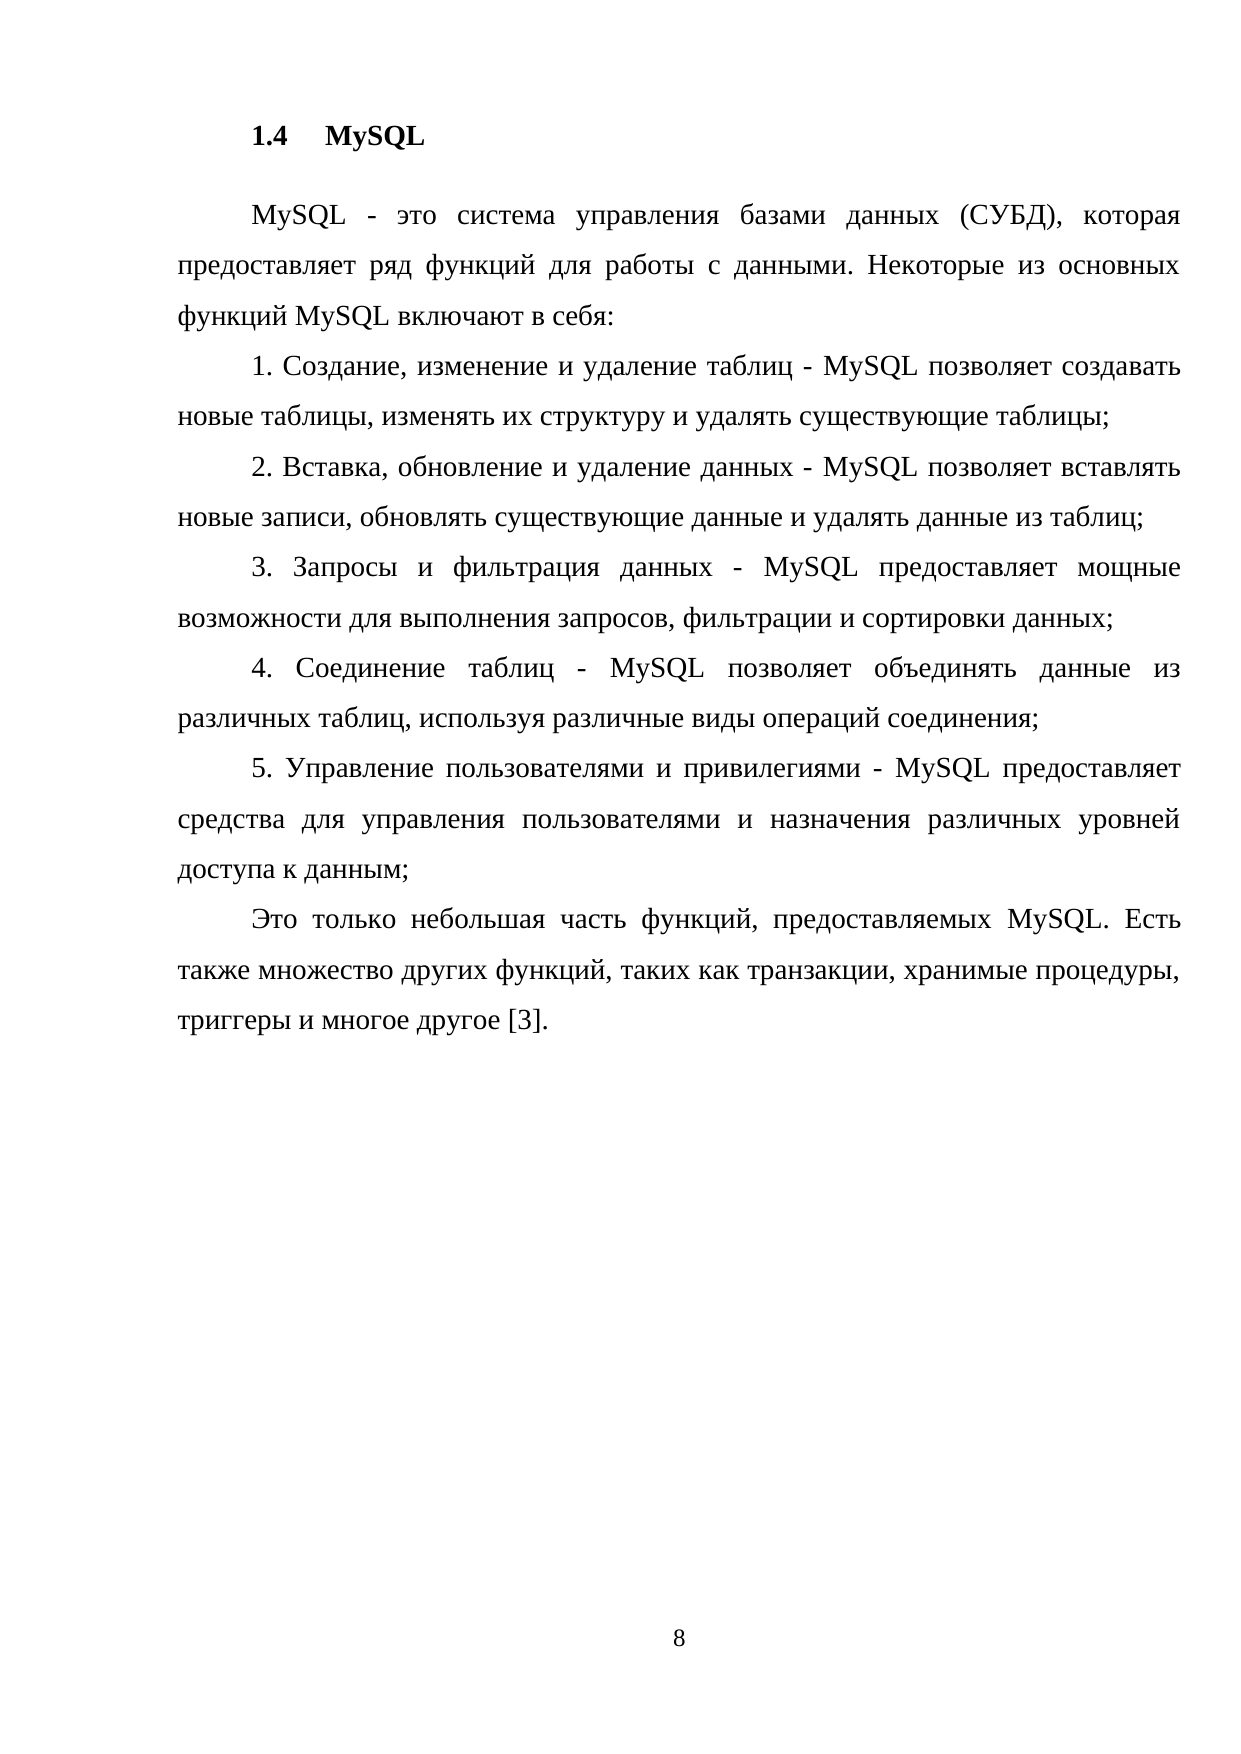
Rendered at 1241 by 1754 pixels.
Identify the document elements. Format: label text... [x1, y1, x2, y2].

text 1. Создание, изменение и удаление таблиц - MySQL позволяет создавать новые таблицы, изменять их структуру и удалять существующие таблицы; [177, 348, 1181, 432]
text MySQL - это система управления базами данных (СУБД), которая предоставляет ряд функций для работы с данными. Некоторые из основных функций MySQL включают в себя: [177, 197, 1181, 331]
text 2. Вставка, обновление и удаление данных - MySQL позволяет вставлять новые записи, обновлять существующие данные и удалять данные из таблиц; [177, 449, 1181, 533]
text 3. Запросы и фильтрация данных - MySQL предоставляет мощные возможности для выполнения запросов, фильтрации и сортировки данных; [177, 549, 1181, 633]
text 5. Управление пользователями и привилегиями - MySQL предоставляет средства для управления пользователями и назначения различных уровней доступа к данным; [177, 751, 1181, 885]
text Это только небольшая часть функций, предоставляемых MySQL. Есть также множество других функций, таких как транзакции, хранимые процедуры, триггеры и многое другое [3]. [177, 902, 1181, 1036]
text 4. Соединение таблиц - MySQL позволяет объединять данные из различных таблиц, используя различные виды операций соединения; [177, 650, 1181, 734]
subtitle MySQL [177, 118, 1181, 152]
